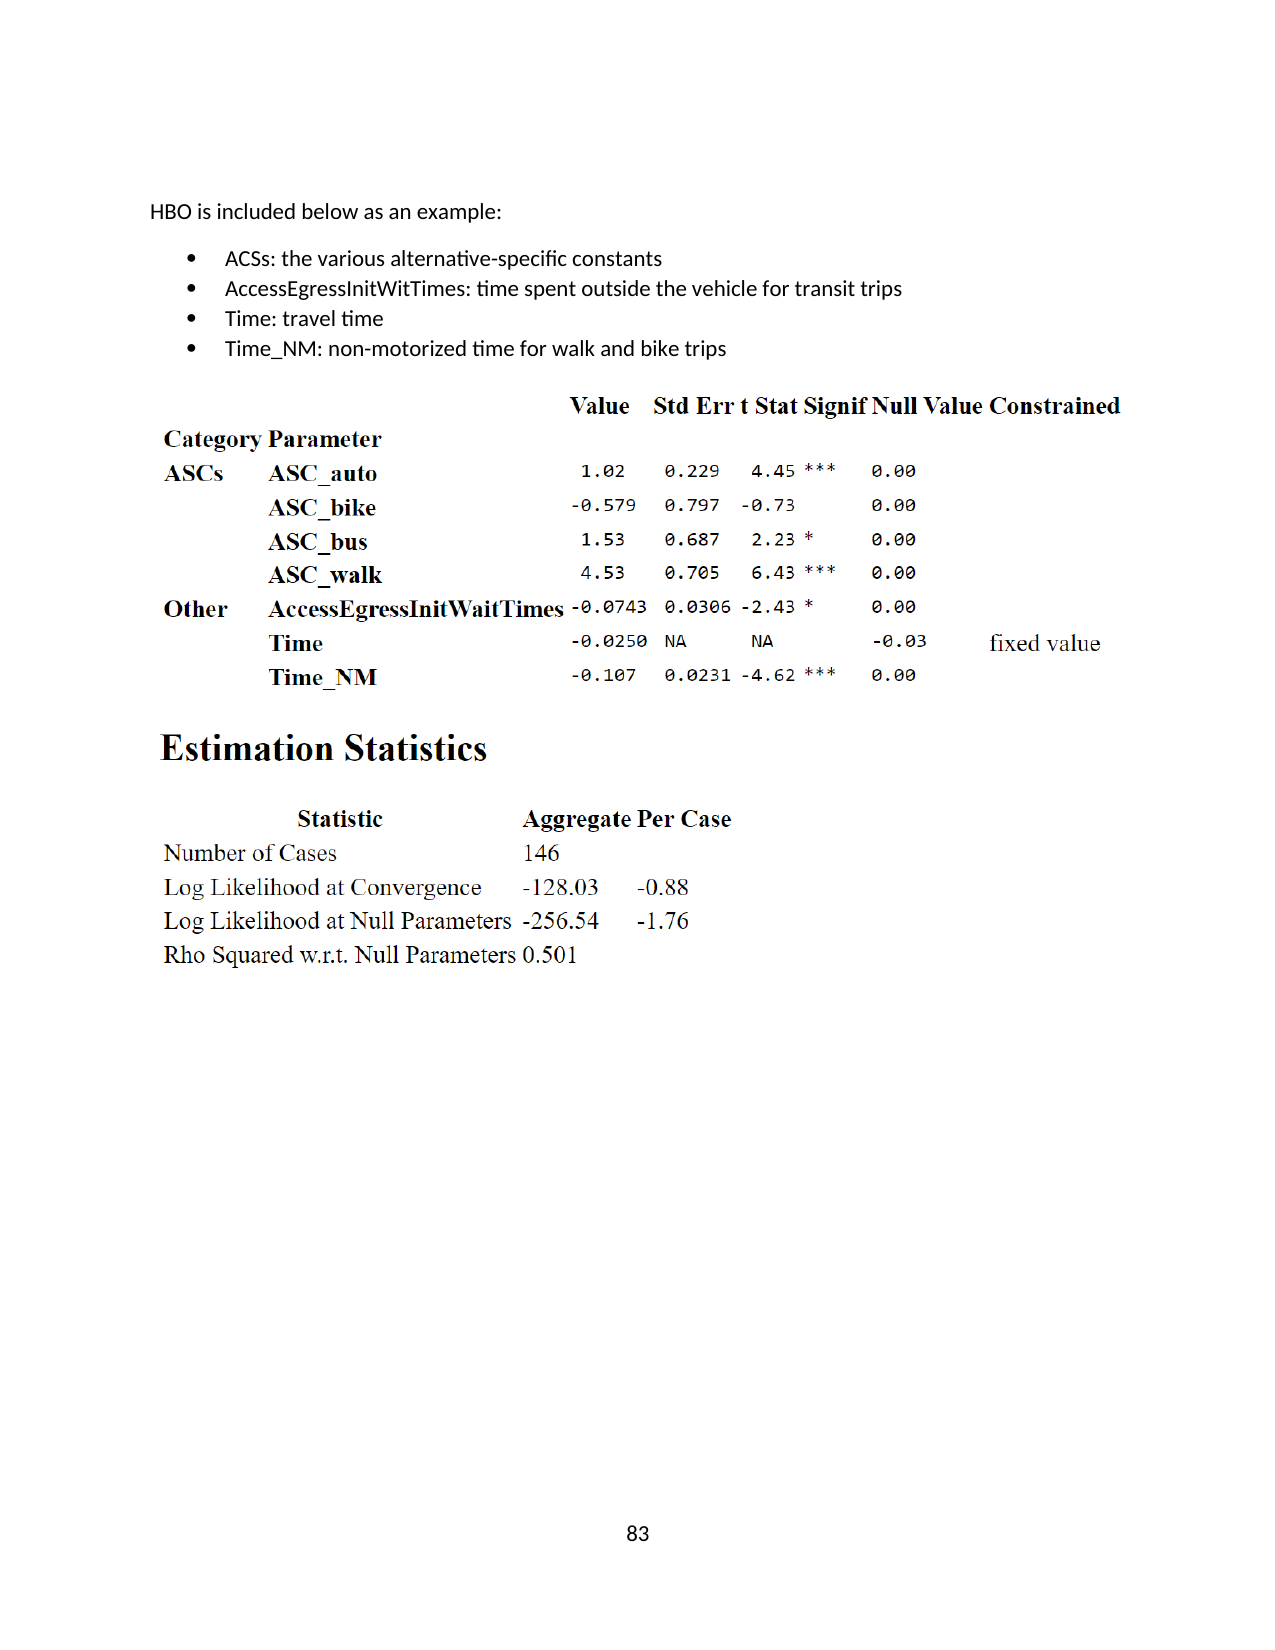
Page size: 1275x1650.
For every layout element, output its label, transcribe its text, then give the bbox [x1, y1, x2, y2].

list AccessEgressInitWitTimes: time spent outside the vehicle for transit trips [187, 274, 1125, 302]
list Time_NM: non-motorized time for walk and bike trips [187, 334, 1125, 362]
picture [150, 381, 1125, 974]
list Time: travel time [187, 304, 1125, 332]
text HBO is included below as an example: [150, 197, 1125, 225]
list ACSs: the various alternative-specific constants [187, 244, 1125, 272]
